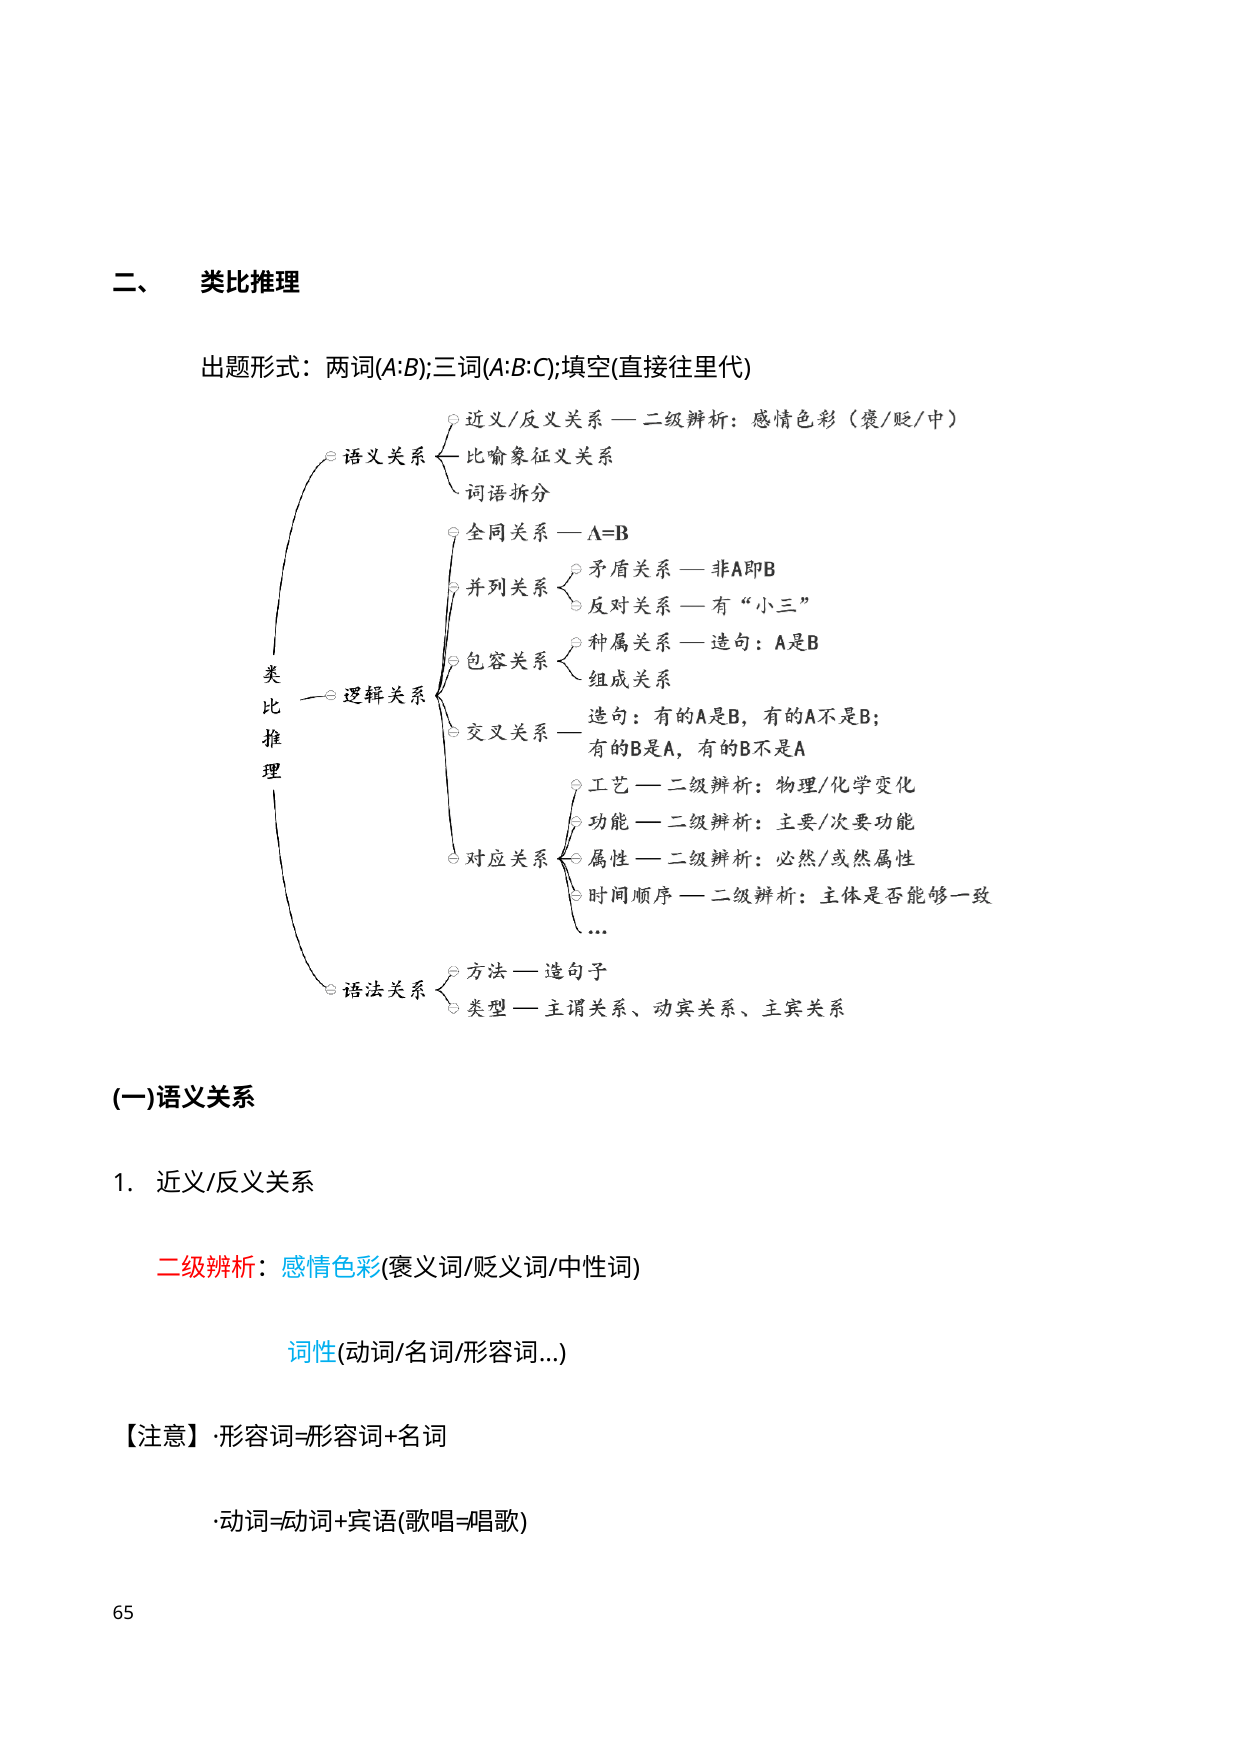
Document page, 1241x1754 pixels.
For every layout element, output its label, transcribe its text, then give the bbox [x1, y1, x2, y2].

text 出题形式：两词(A∶B);三词(A∶B∶C);填空(直接往里代) [156, 331, 1128, 399]
picture [236, 399, 1004, 1027]
list 类比推理 [112, 247, 1128, 314]
list 近义/反义关系 [112, 1146, 1128, 1214]
text 二级辨析：感情色彩(褒义词/贬义词/中性词) [112, 1231, 1128, 1299]
text ·动词≠动词+宾语(歌唱≠唱歌) [212, 1486, 1128, 1554]
list 语义关系 [112, 1062, 1128, 1129]
text 【注意】·形容词≠形容词+名词 [112, 1401, 1128, 1469]
text 词性(动词/名词/形容词...) [112, 1316, 1128, 1384]
